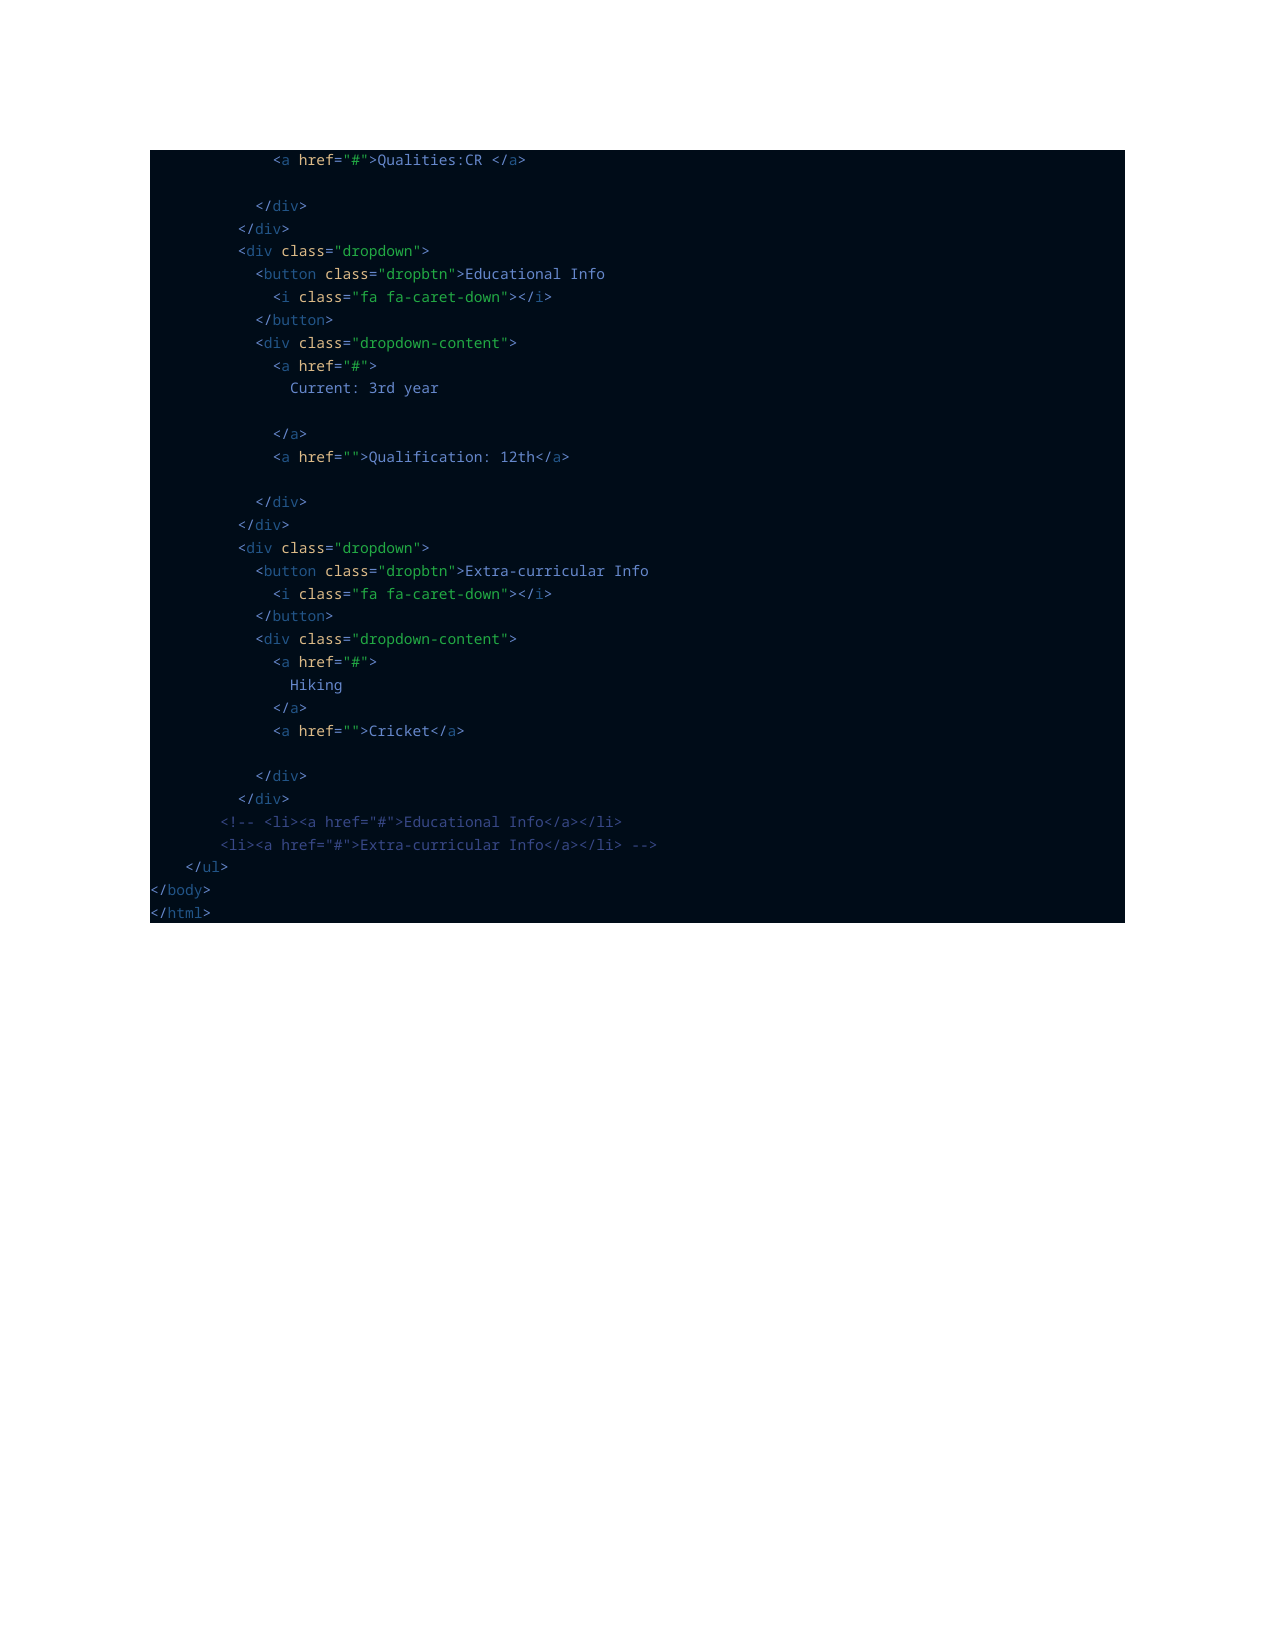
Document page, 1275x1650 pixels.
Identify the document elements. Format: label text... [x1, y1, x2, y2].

text <div class="dropdown-content"> [150, 629, 1125, 649]
text <li><a href="#">Extra-curricular Info</a></li> --> [150, 834, 1125, 854]
text </ul> [150, 857, 1125, 877]
text <button class="dropbtn">Educational Info [150, 264, 1125, 284]
text </div> [150, 515, 1125, 535]
text </div> [150, 196, 1125, 216]
text Hiking [150, 675, 1125, 694]
text Current: 3rd year [150, 378, 1125, 398]
text <a href="#"> [150, 355, 1125, 375]
text </button> [150, 606, 1125, 626]
text <a href="">Cricket</a> [150, 720, 1125, 740]
text </div> [150, 492, 1125, 512]
text <div class="dropdown"> [150, 241, 1125, 261]
text <div class="dropdown-content"> [150, 332, 1125, 352]
text <i class="fa fa-caret-down"></i> [150, 583, 1125, 603]
text <i class="fa fa-caret-down"></i> [150, 287, 1125, 307]
text <a href="#">Qualities:CR </a> [150, 150, 1125, 170]
text </html> [150, 903, 1125, 923]
text <!-- <li><a href="#">Educational Info</a></li> [150, 812, 1125, 831]
text </a> [150, 424, 1125, 444]
text <a href="#"> [150, 652, 1125, 672]
text </div> [150, 766, 1125, 786]
text </button> [150, 310, 1125, 329]
text </body> [150, 880, 1125, 900]
text <div class="dropdown"> [150, 538, 1125, 558]
text </div> [150, 218, 1125, 238]
text <button class="dropbtn">Extra-curricular Info [150, 561, 1125, 581]
text </a> [150, 697, 1125, 717]
text <a href="">Qualification: 12th</a> [150, 447, 1125, 466]
text </div> [150, 789, 1125, 809]
